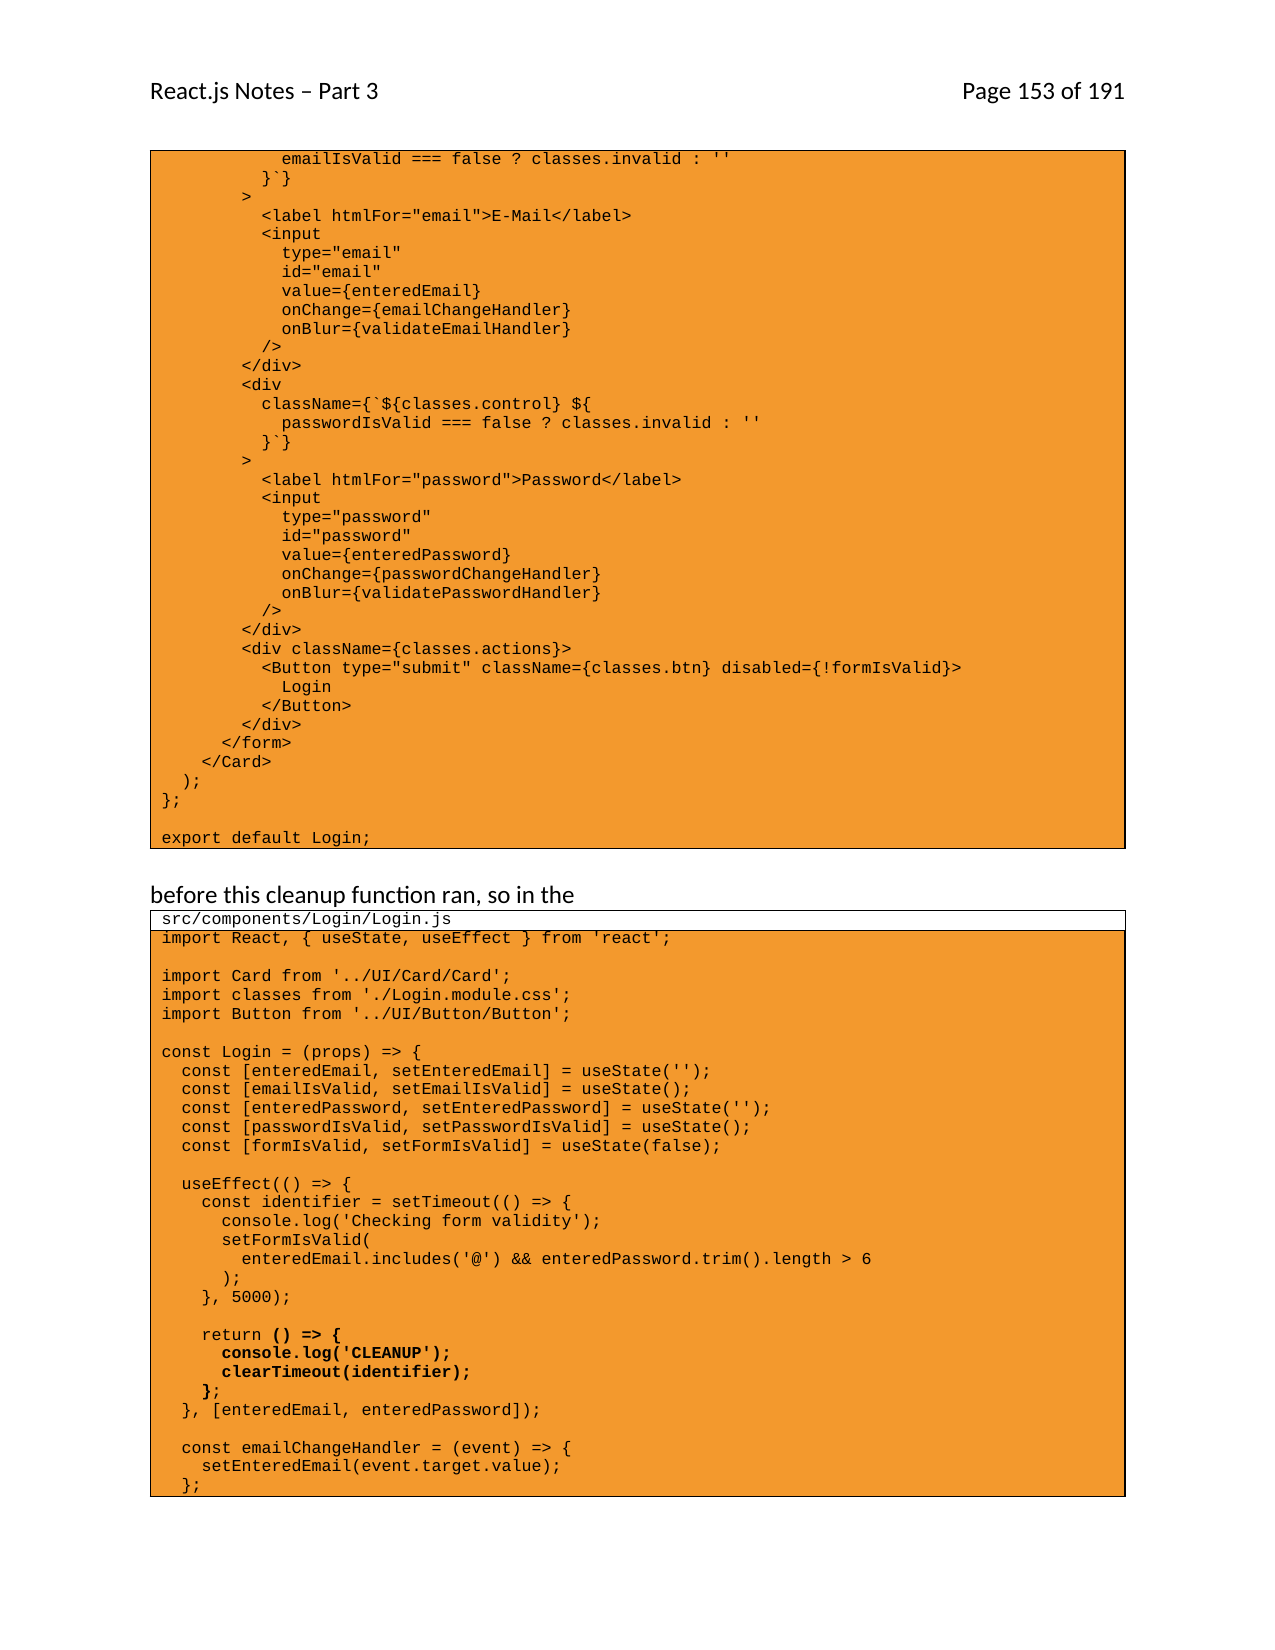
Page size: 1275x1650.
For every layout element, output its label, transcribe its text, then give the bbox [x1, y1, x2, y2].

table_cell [151, 931, 1124, 1496]
text before this cleanup function ran, so in the [150, 880, 1125, 910]
table_header src/components/Login/Login.js [151, 911, 1125, 929]
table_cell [151, 151, 1124, 848]
